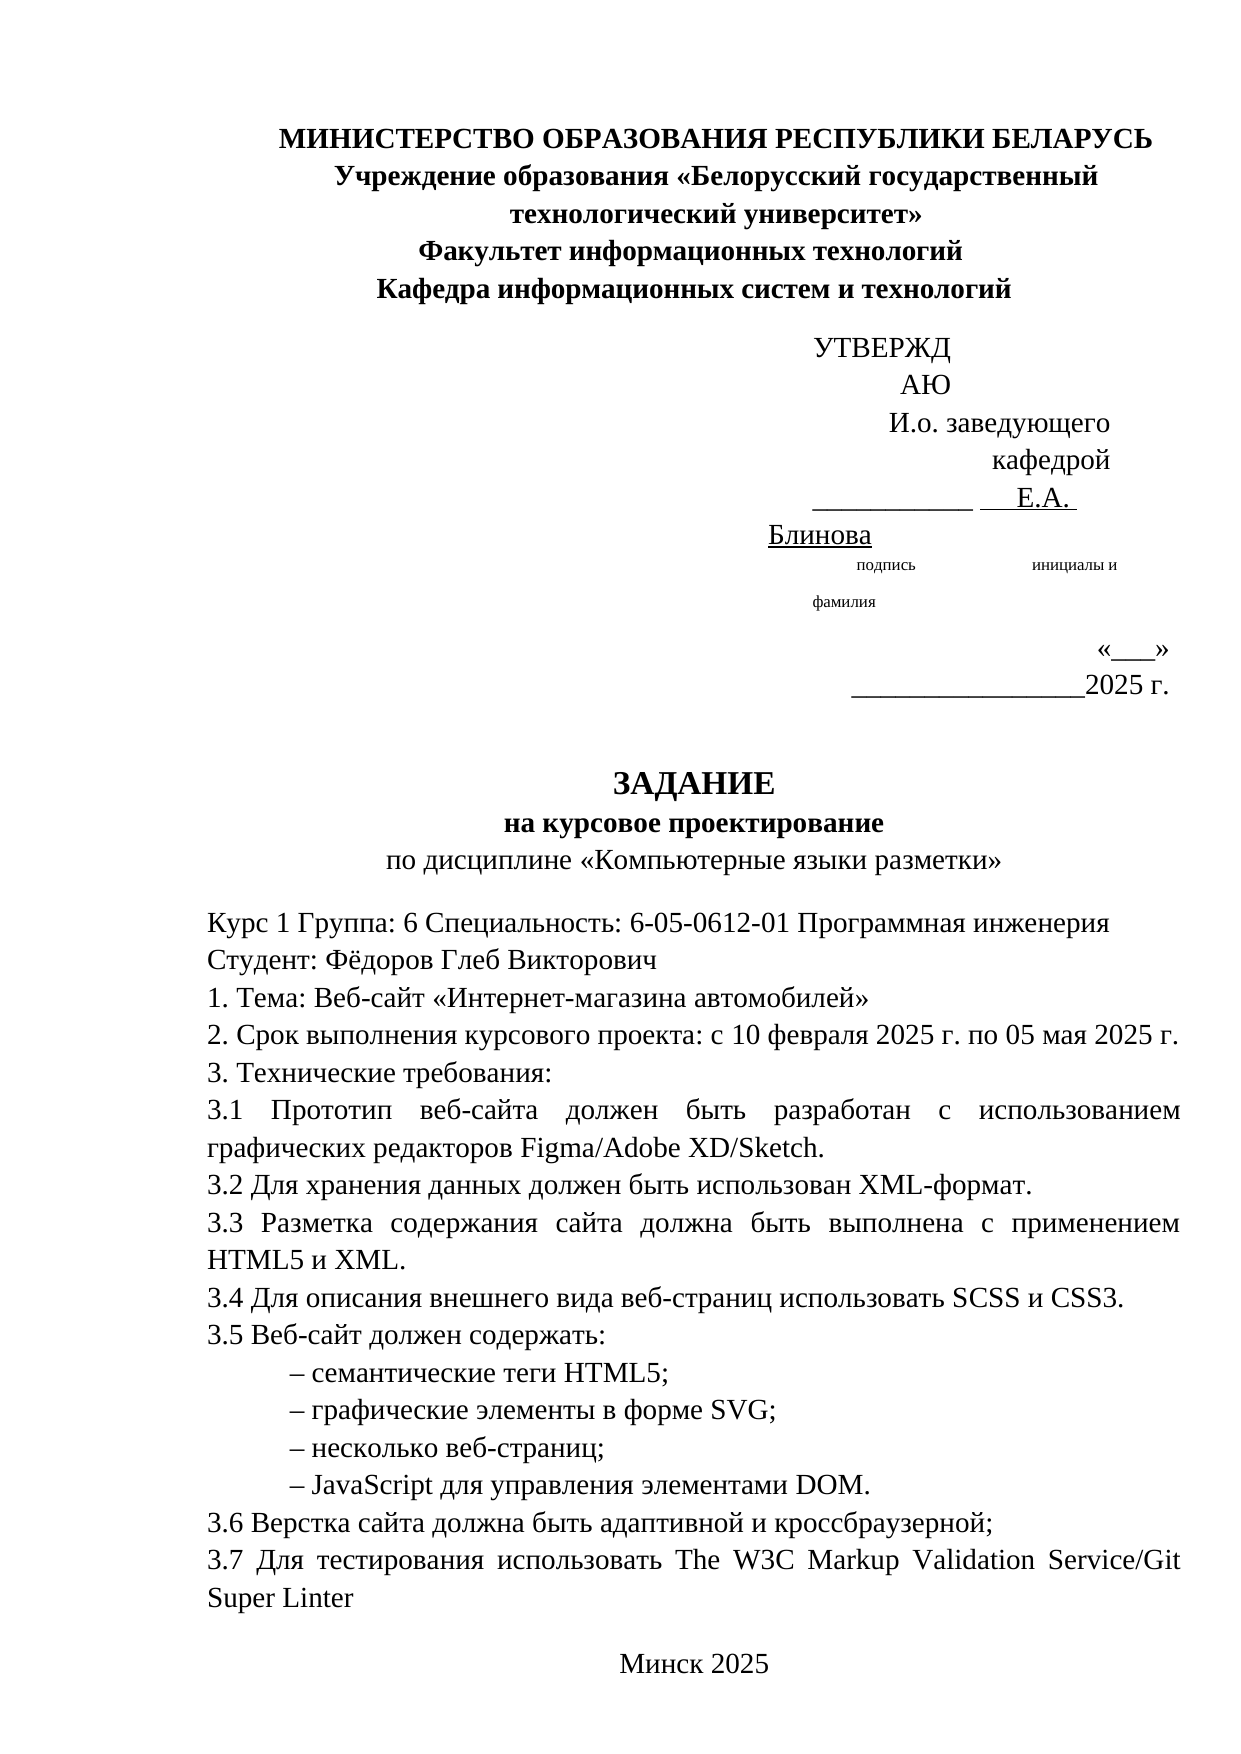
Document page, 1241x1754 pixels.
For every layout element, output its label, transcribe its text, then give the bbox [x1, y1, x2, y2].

text – графические элементы в форме SVG; [207, 1389, 1181, 1427]
text подпись инициалы и фамилия [812, 552, 1132, 627]
text 3.2 Для хранения данных должен быть использован XML-формат. [207, 1164, 1181, 1202]
text 3.5 Веб-сайт должен содержать: [207, 1314, 1181, 1352]
text Учреждение образования «Белорусский государственный [207, 156, 1181, 193]
text 3.3 Разметка содержания сайта должна быть выполнена с применением HTML5 и XML. [207, 1202, 1181, 1277]
text 3.7 Для тестирования использовать The W3C Markup Validation Service/Git Super Linter [207, 1539, 1181, 1614]
text – несколько веб-страниц; [207, 1427, 1181, 1464]
text Факультет информационных технологий Кафедра информационных систем и технологий [207, 231, 1181, 306]
text И.о. заведующего кафедрой [738, 402, 1110, 477]
text 3.6 Верстка сайта должна быть адаптивной и кроссбраузерной; [207, 1502, 1181, 1539]
text 1. Тема: Веб-сайт «Интернет-магазина автомобилей» [207, 977, 1181, 1014]
text Студент: Фёдоров Глеб Викторович [207, 939, 1181, 977]
text 3.4 Для описания внешнего вида веб-страниц использовать SCSS и CSS3. [207, 1277, 1181, 1314]
text 2. Срок выполнения курсового проекта: с 10 февраля 2025 г. по 05 мая 2025 г. [207, 1014, 1181, 1052]
text – JavaScript для управления элементами DOM. [207, 1464, 1181, 1502]
text – семантические теги HTML5; [207, 1352, 1181, 1389]
text МИНИСТЕРСТВО ОБРАЗОВАНИЯ РЕСПУБЛИКИ БЕЛАРУСЬ [207, 118, 1181, 156]
text технологический университет» [207, 193, 1181, 231]
text Утверждаю [753, 327, 951, 402]
text 3. Технические требования: [207, 1052, 1181, 1089]
text на курсовое проектирование [207, 802, 1181, 839]
text 3.1 Прототип веб-сайта должен быть разработан с использованием графических редакторов Figma/Adobe XD/Sketch. [207, 1089, 1181, 1164]
text «___» ________________2025 г. [768, 627, 1169, 702]
text по дисциплине «Компьютерные языки разметки» [207, 839, 1181, 877]
text ЗАДАНИЕ [207, 764, 1181, 802]
text ___________ Е.А. Блинова [768, 477, 1140, 552]
text Курс 1 Группа: 6 Специальность: 6-05-0612-01 Программная инженерия [207, 902, 1181, 939]
